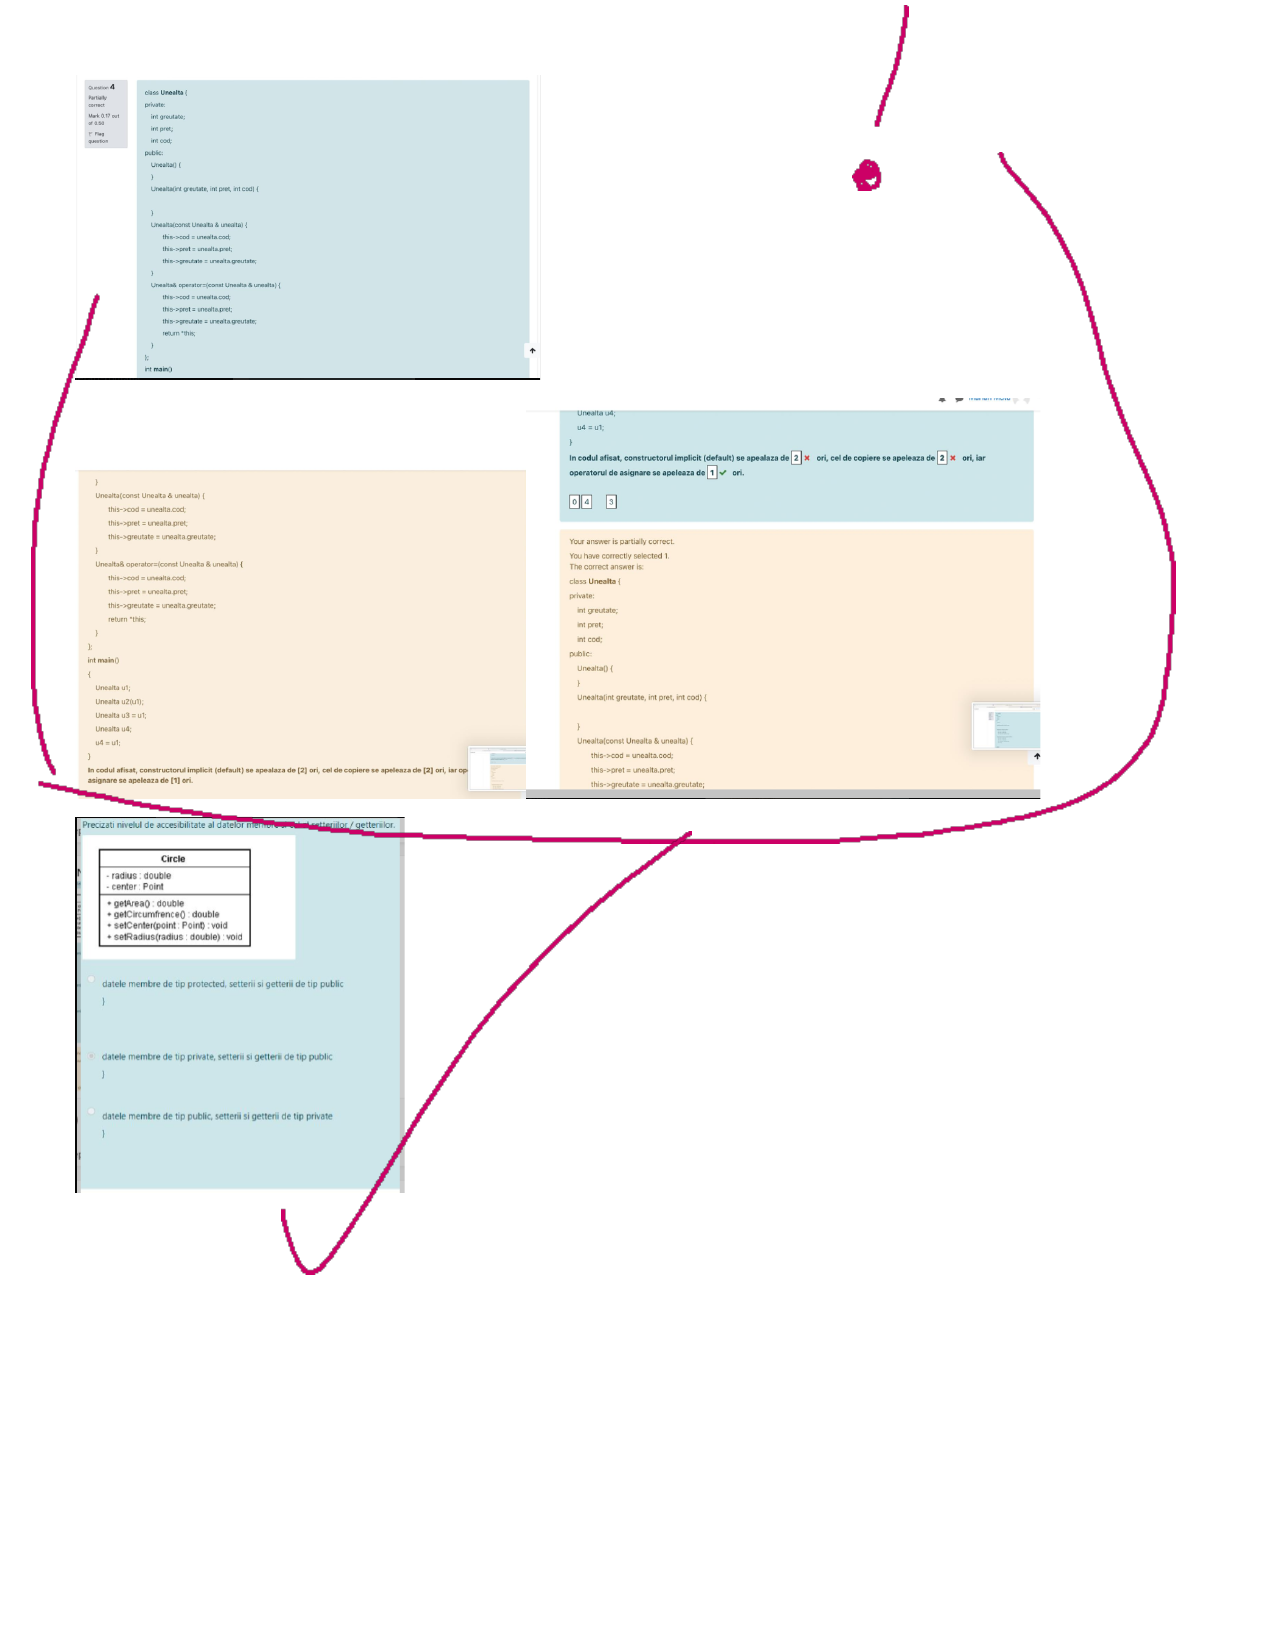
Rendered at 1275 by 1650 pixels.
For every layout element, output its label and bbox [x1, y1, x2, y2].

picture [31, 5, 1176, 1275]
